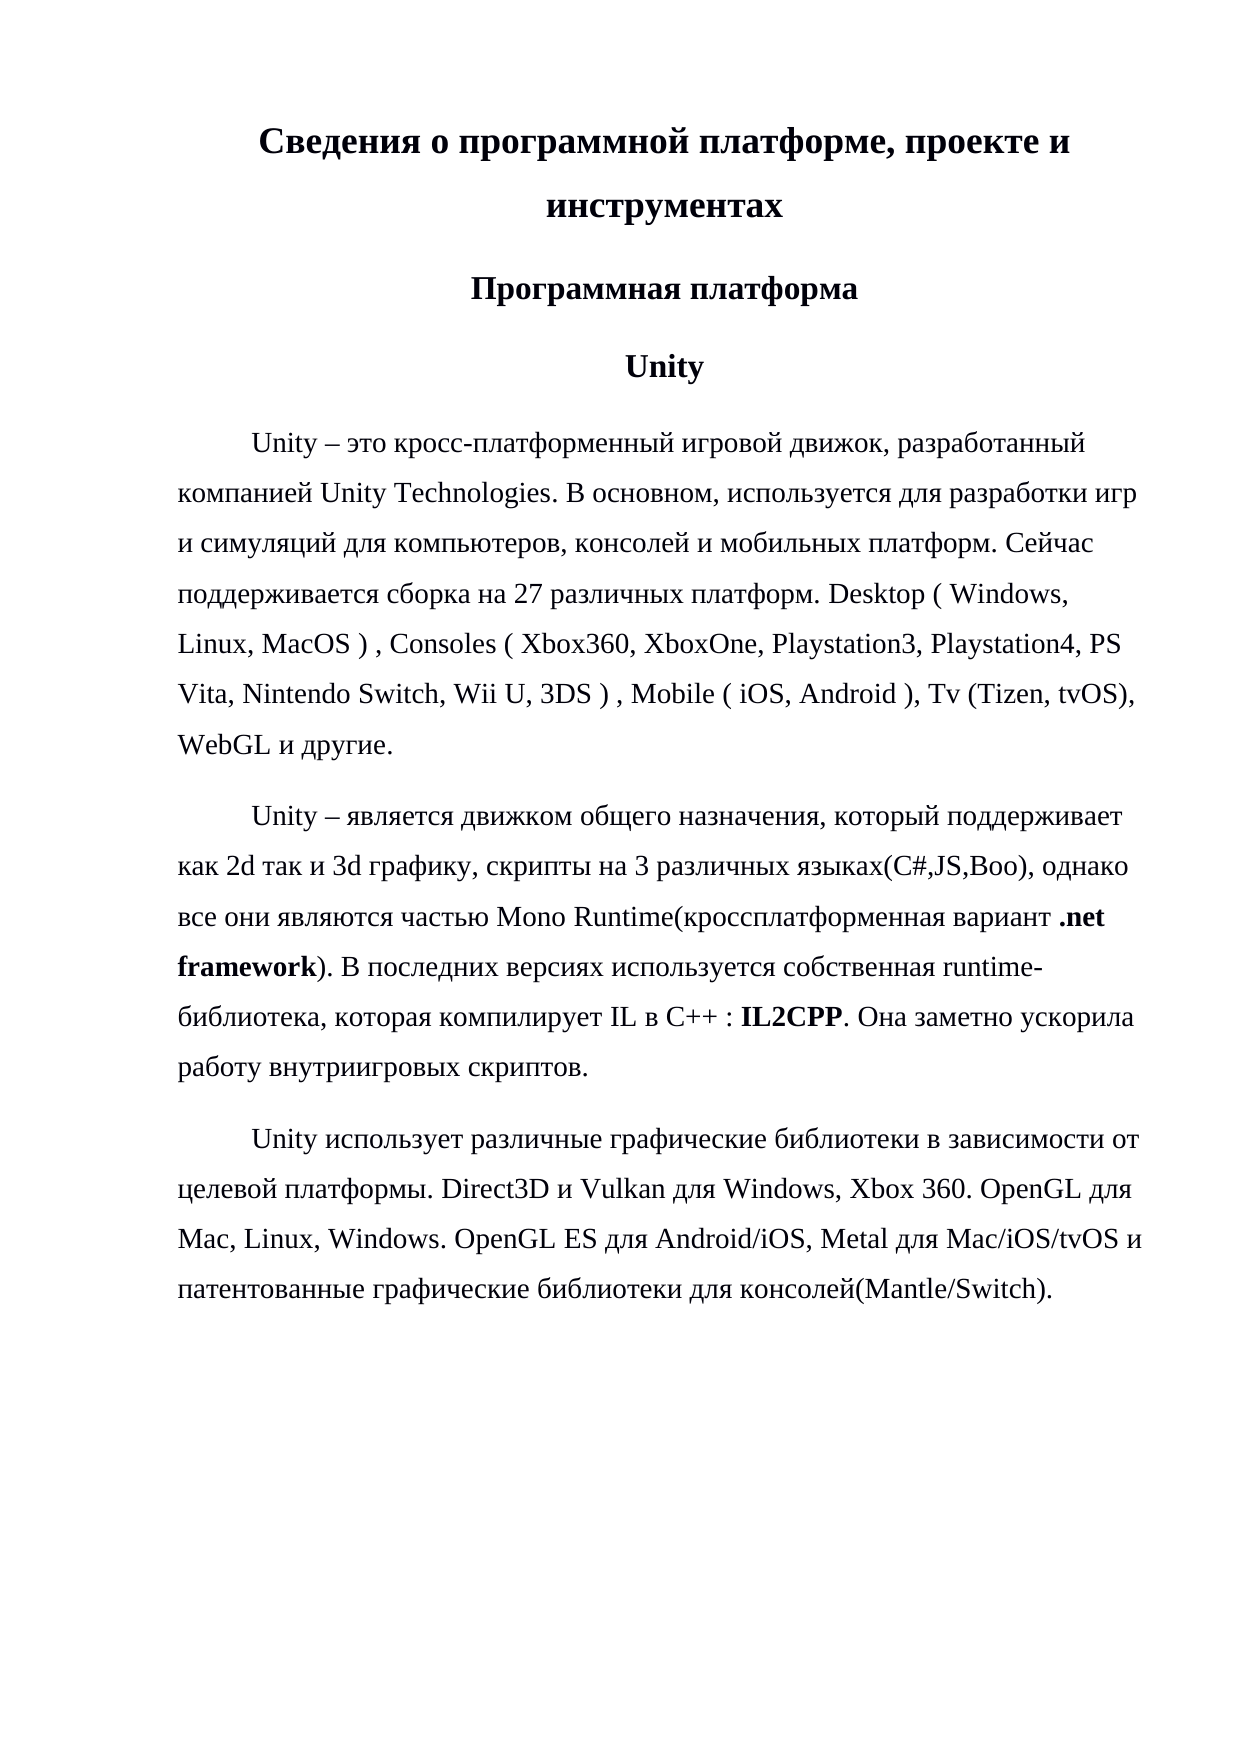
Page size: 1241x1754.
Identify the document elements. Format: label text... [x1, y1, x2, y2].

list Unity использует различные графические библиотеки в зависимости от целевой платформы. Direct3D и Vulkan для Windows, Xbox 360. OpenGL для Mac, Linux, Windows. OpenGL ES для Android/iOS, Metal для Mac/iOS/tvOS и патентованные графические библиотеки для консолей(Mantle/Switch). [177, 1121, 1152, 1305]
list Программная платформа [177, 268, 1152, 307]
list Сведения о программной платформе, проекте и инструментах [177, 118, 1152, 226]
list Unity [177, 347, 1152, 385]
list Unity – это кросс-платформенный игровой движок, разработанный компанией Unity Technologies. В основном, используется для разработки игр и симуляций для компьютеров, консолей и мобильных платформ. Сейчас поддерживается сборка на 27 различных платформ. Desktop ( Windows, Linux, MacOS ) , Consoles ( Xbox360, XboxOne, Playstation3, Playstation4, PS Vita, Nintendo Switch, Wii U, 3DS ) , Mobile ( iOS, Android ), Tv (Tizen, tvOS), WebGL и другие. [177, 425, 1152, 760]
list Unity – является движком общего назначения, который поддерживает как 2d так и 3d графику, скрипты на 3 различных языках(C#,JS,Boo), однако все они являются частью Mono Runtime(кроссплатформенная вариант .net framework). В последних версиях используется собственная runtime-библиотека, которая компилирует IL в C++ : IL2CPP. Она заметно ускорила работу внутриигровых скриптов. [177, 798, 1152, 1083]
